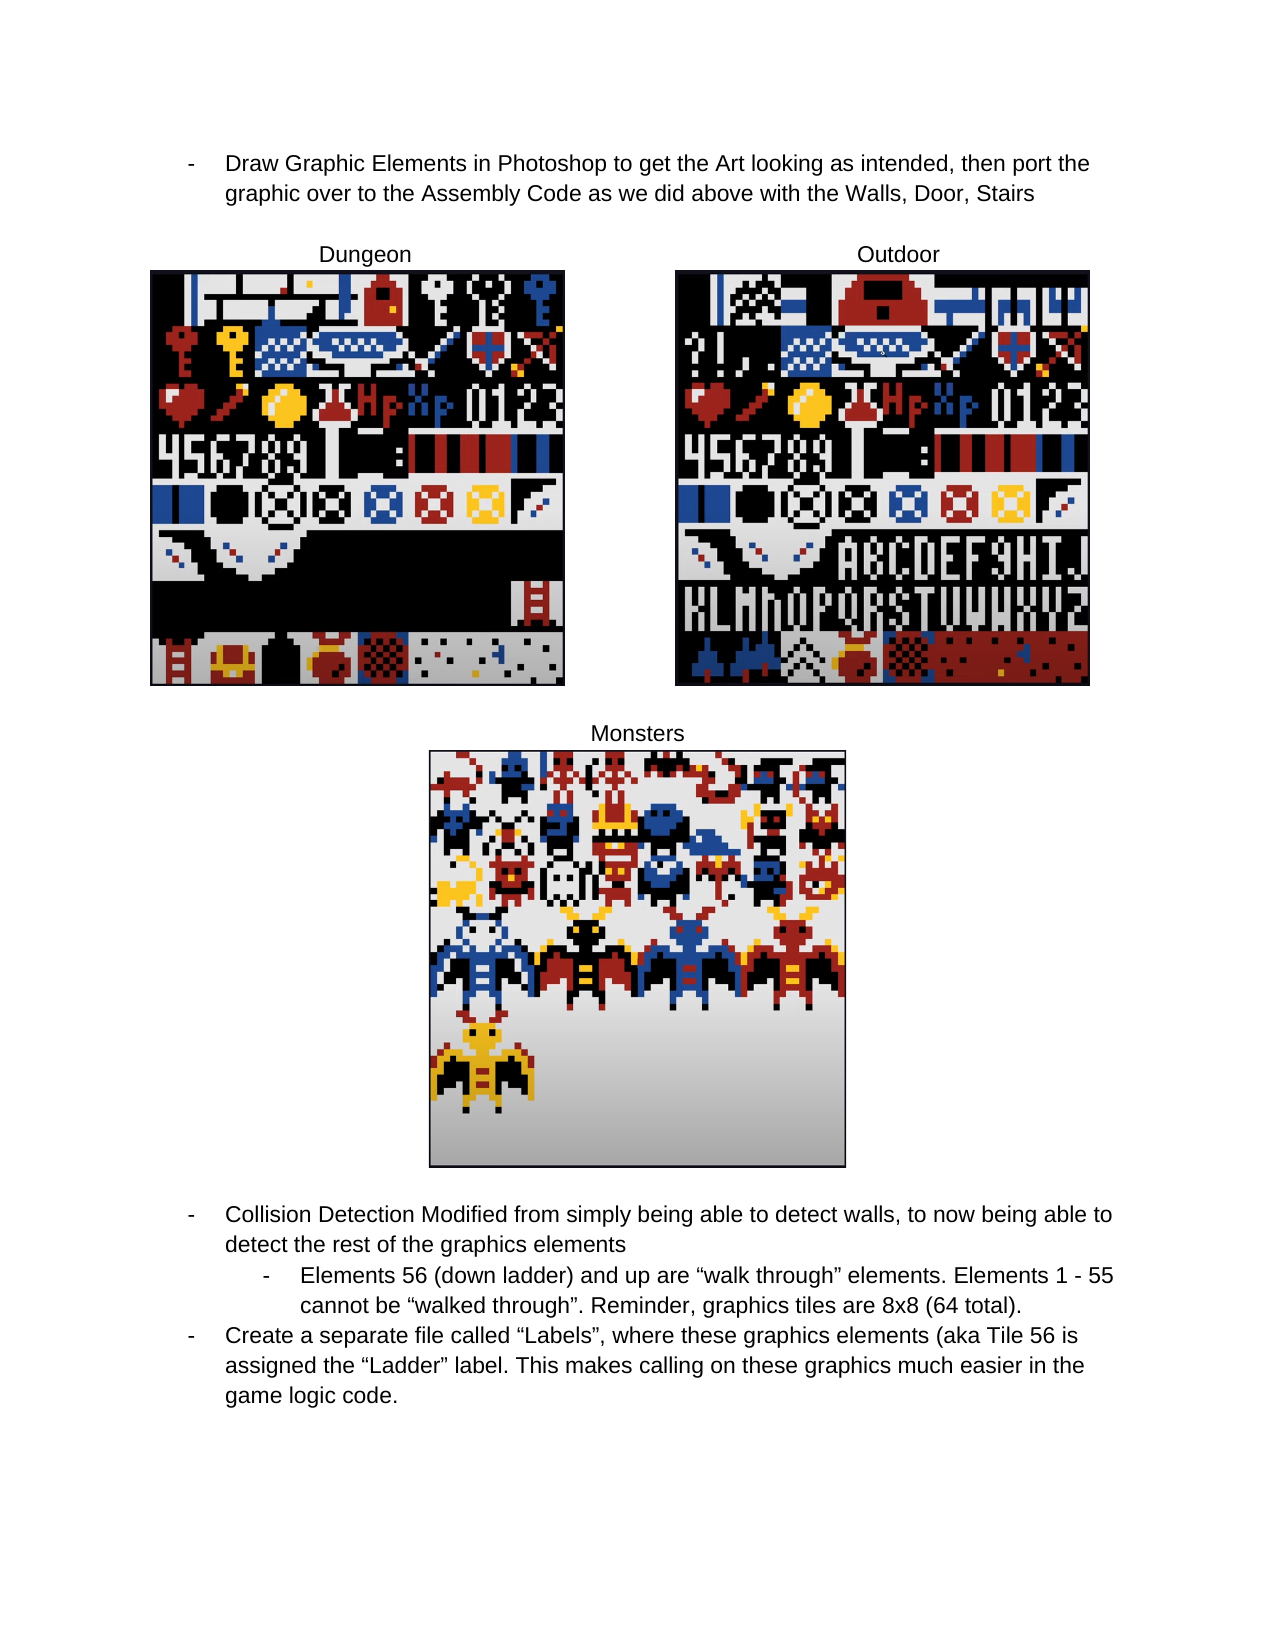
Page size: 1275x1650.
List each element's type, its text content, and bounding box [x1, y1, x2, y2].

text Monsters [150, 720, 1125, 746]
list Draw Graphic Elements in Photoshop to get the Art looking as intended, then port the graphic over to the Assembly Code as we did above with the Walls, Door, Stairs [187, 150, 1125, 207]
text Dungeon Outdoor [319, 241, 1125, 267]
picture [428, 750, 847, 1168]
list Create a separate file called “Labels”, where these graphics elements (aka Tile 56 is assigned the “Ladder” label. This makes calling on these graphics much easier in the game logic code. [187, 1322, 1125, 1409]
picture [675, 270, 1090, 686]
picture [150, 270, 565, 686]
list Elements 56 (down ladder) and up are “walk through” elements. Elements 1 - 55 cannot be “walked through”. Reminder, graphics tiles are 8x8 (64 total). [262, 1262, 1125, 1318]
list Collision Detection Modified from simply being able to detect walls, to now being able to detect the rest of the graphics elements [187, 1201, 1125, 1258]
